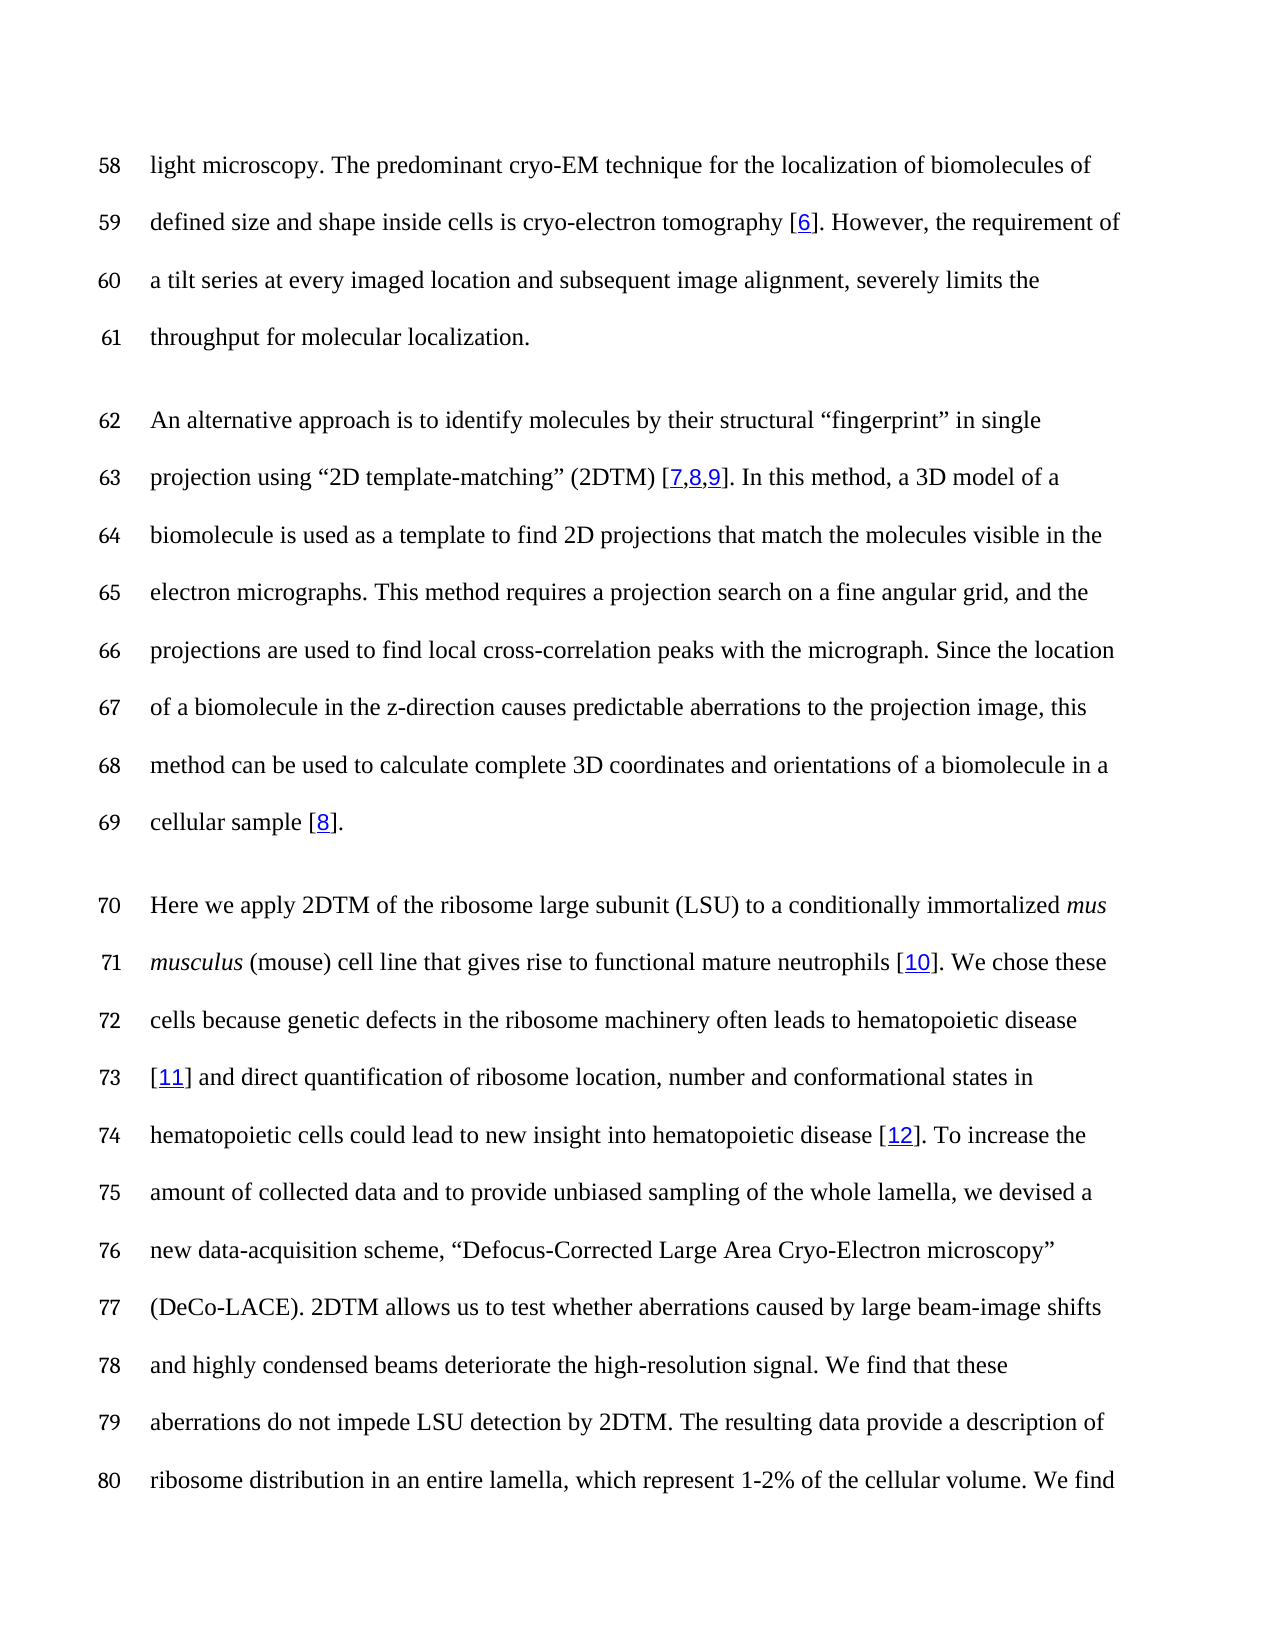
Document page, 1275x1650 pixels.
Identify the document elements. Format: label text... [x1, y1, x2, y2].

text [150, 150, 1125, 351]
text An alternative approach is to identify molecules by their structural “fingerprint” in single projection using “2D template-matching” (2DTM) [7,8,9]. In this method, a 3D model of a biomolecule is used as a template to find 2D projections that match the molecules visible in the electron micrographs. This method requires a projection search on a fine angular grid, and the projections are used to find local cross-correlation peaks with the micrograph. Since the location of a biomolecule in the z-direction causes predictable aberrations to the projection image, this method can be used to calculate complete 3D coordinates and orientations of a biomolecule in a cellular sample [8]. [150, 405, 1125, 836]
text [150, 890, 1125, 1494]
